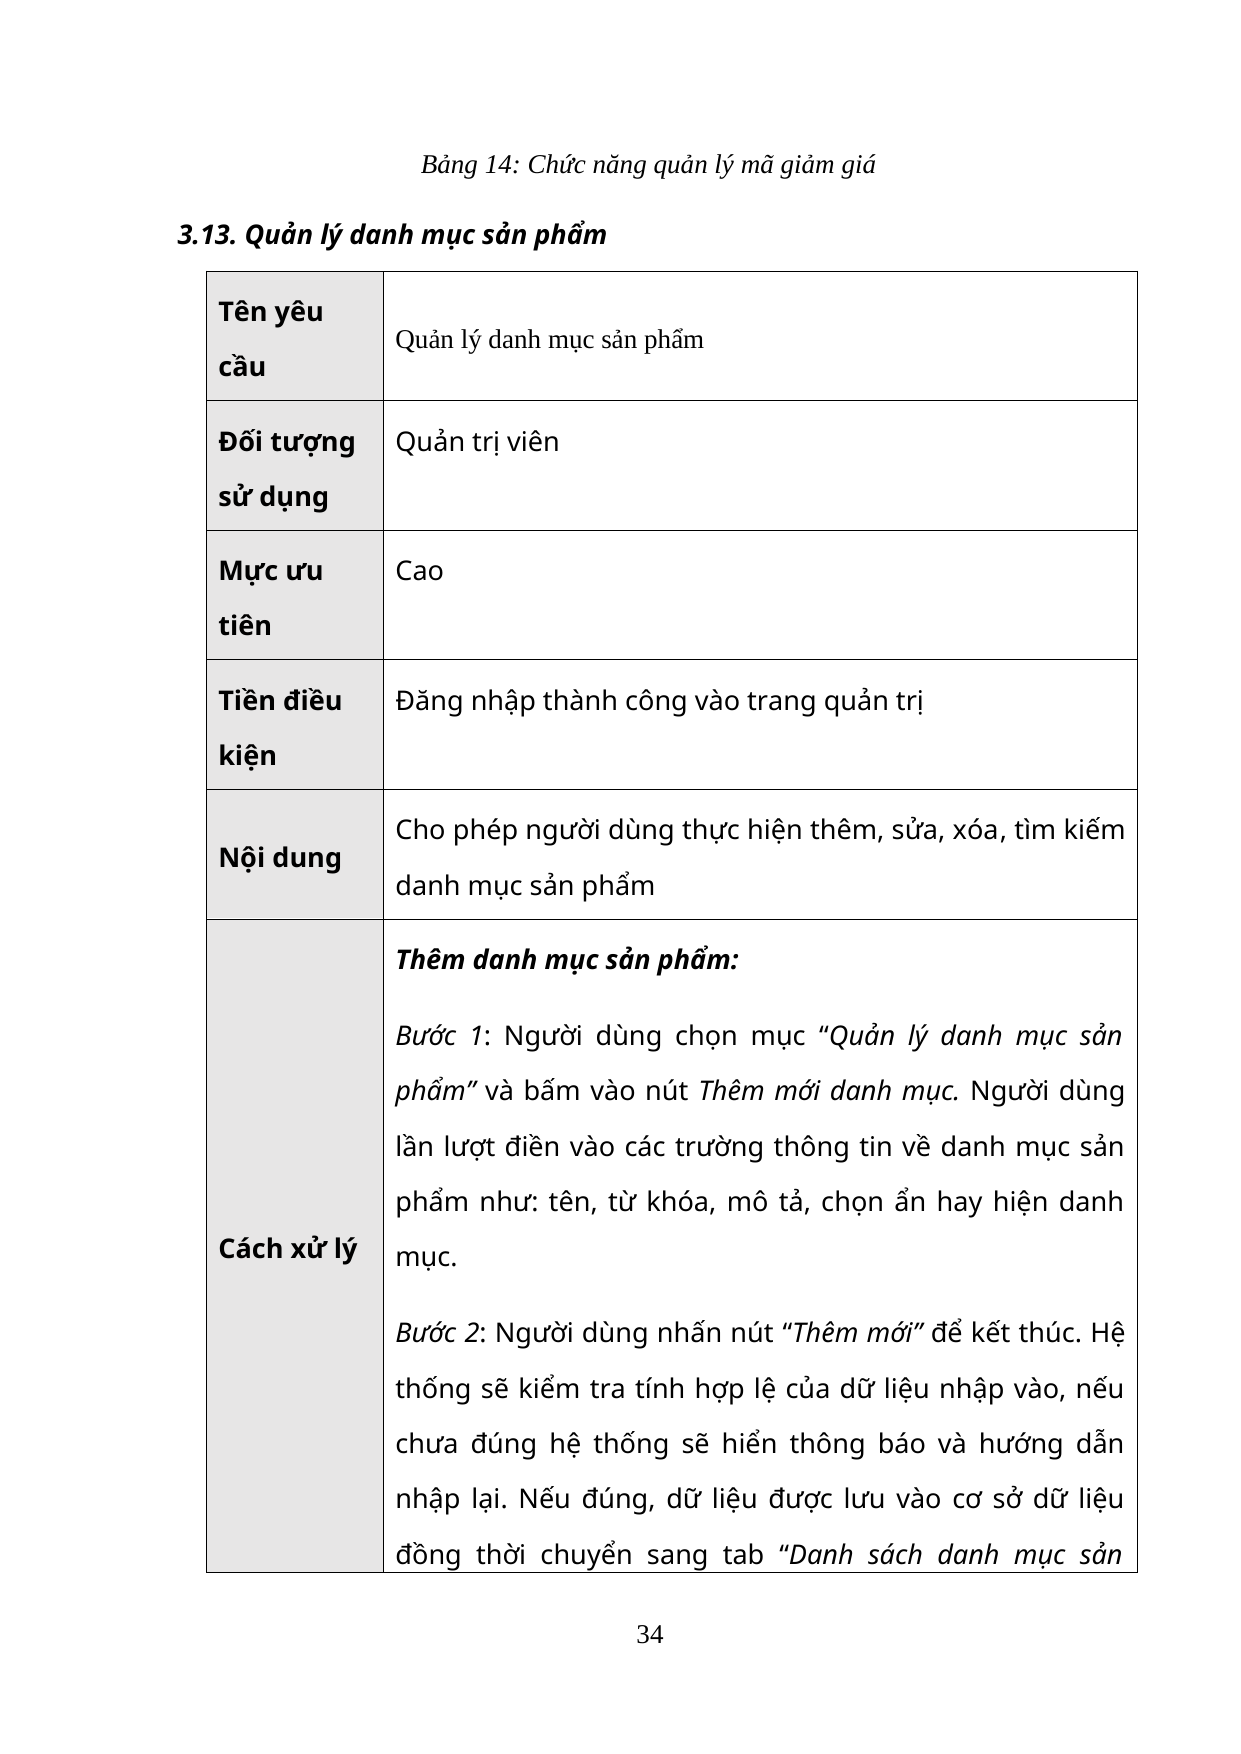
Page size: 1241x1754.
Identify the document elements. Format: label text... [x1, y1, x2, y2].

table_cell Cho phép người dùng thực hiện thêm, sửa, xóa, tìm kiếm danh mục sản phẩm [384, 790, 1137, 918]
table_cell Đối tượng sử dụng [207, 401, 383, 530]
table_cell Đăng nhập thành công vào trang quản trị [384, 660, 1137, 789]
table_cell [384, 920, 1137, 1572]
text Bảng 14: Chức năng quản lý mã giảm giá [177, 148, 1122, 179]
table_header Quản lý danh mục sản phẩm [384, 272, 1137, 400]
table_cell Cao [384, 531, 1137, 659]
table_cell Nội dung [207, 790, 383, 918]
table_cell Quản trị viên [384, 401, 1137, 530]
table_cell Mực ưu tiên [207, 531, 383, 659]
table_cell Cách xử lý [207, 920, 383, 1572]
subtitle 3.13. Quản lý danh mục sản phẩm [177, 215, 1122, 252]
table_header Tên yêu cầu [207, 272, 383, 400]
table_cell Tiền điều kiện [207, 660, 383, 789]
